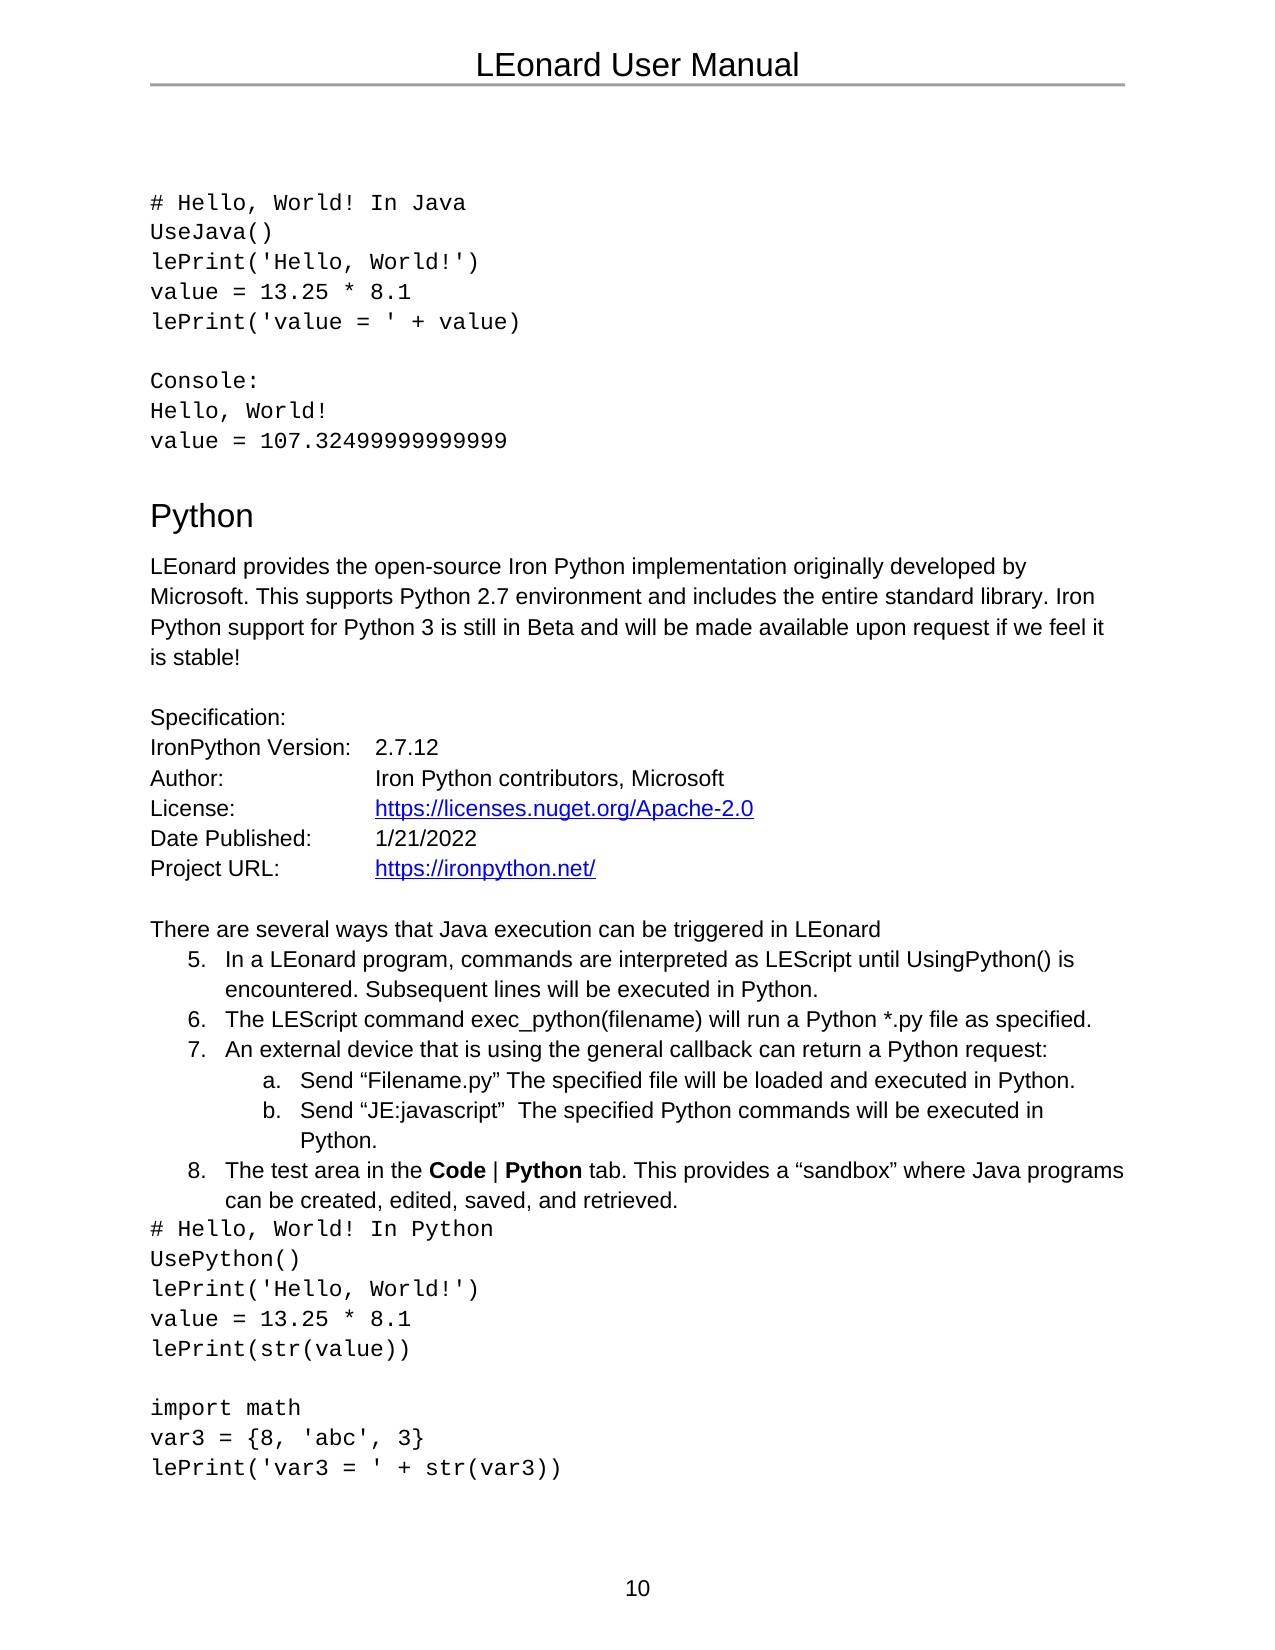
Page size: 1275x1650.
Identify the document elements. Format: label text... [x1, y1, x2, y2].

text value = 13.25 * 8.1 [150, 280, 1125, 306]
text Date Published: 1/21/2022 [150, 825, 1125, 851]
subtitle Python [150, 496, 1125, 535]
text License: https://licenses.nuget.org/Apache-2.0 [150, 795, 1125, 821]
text Author: Iron Python contributors, Microsoft [150, 764, 1125, 791]
text Console: [150, 369, 1125, 396]
text # Hello, World! In Java [150, 191, 1125, 217]
text Hello, World! [150, 399, 1125, 425]
text lePrint(str(value)) [150, 1337, 1125, 1363]
text UseJava() [150, 221, 1125, 247]
text lePrint('Hello, World!') [150, 1277, 1125, 1303]
text var3 = {8, 'abc', 3} [150, 1426, 1125, 1452]
text import math [150, 1396, 1125, 1422]
text lePrint('Hello, World!') [150, 250, 1125, 276]
text There are several ways that Java execution can be triggered in LEonard [150, 916, 1125, 942]
text UsePython() [150, 1247, 1125, 1273]
text lePrint('var3 = ' + str(var3)) [150, 1456, 1125, 1482]
text # Hello, World! In Python [150, 1218, 1125, 1244]
text Project URL: https://ironpython.net/ [150, 855, 1125, 882]
text value = 107.32499999999999 [150, 429, 1125, 455]
list In a LEonard program, commands are interpreted as LEScript until UsingPython() is encountered. Subsequent lines will be executed in Python. [187, 946, 1125, 1002]
list Send “Filename.py” The specified file will be loaded and executed in Python. [262, 1067, 1125, 1093]
list An external device that is using the general callback can return a Python request: [187, 1036, 1125, 1063]
text value = 13.25 * 8.1 [150, 1307, 1125, 1333]
text LEonard provides the open-source Iron Python implementation originally developed by Microsoft. This supports Python 2.7 environment and includes the entire standard library. Iron Python support for Python 3 is still in Beta and will be made available upon request if we feel it is stable! [150, 553, 1125, 670]
text lePrint('value = ' + value) [150, 310, 1125, 336]
list The LEScript command exec_python(filename) will run a Python *.py file as specified. [187, 1006, 1125, 1033]
text Specification: [150, 704, 1125, 731]
text IronPython Version: 2.7.12 [150, 734, 1125, 761]
list The test area in the Code | Python tab. This provides a “sandbox” where Java programs can be created, edited, saved, and retrieved. [187, 1157, 1125, 1214]
list Send “JE:javascript” The specified Python commands will be executed in Python. [262, 1097, 1125, 1153]
